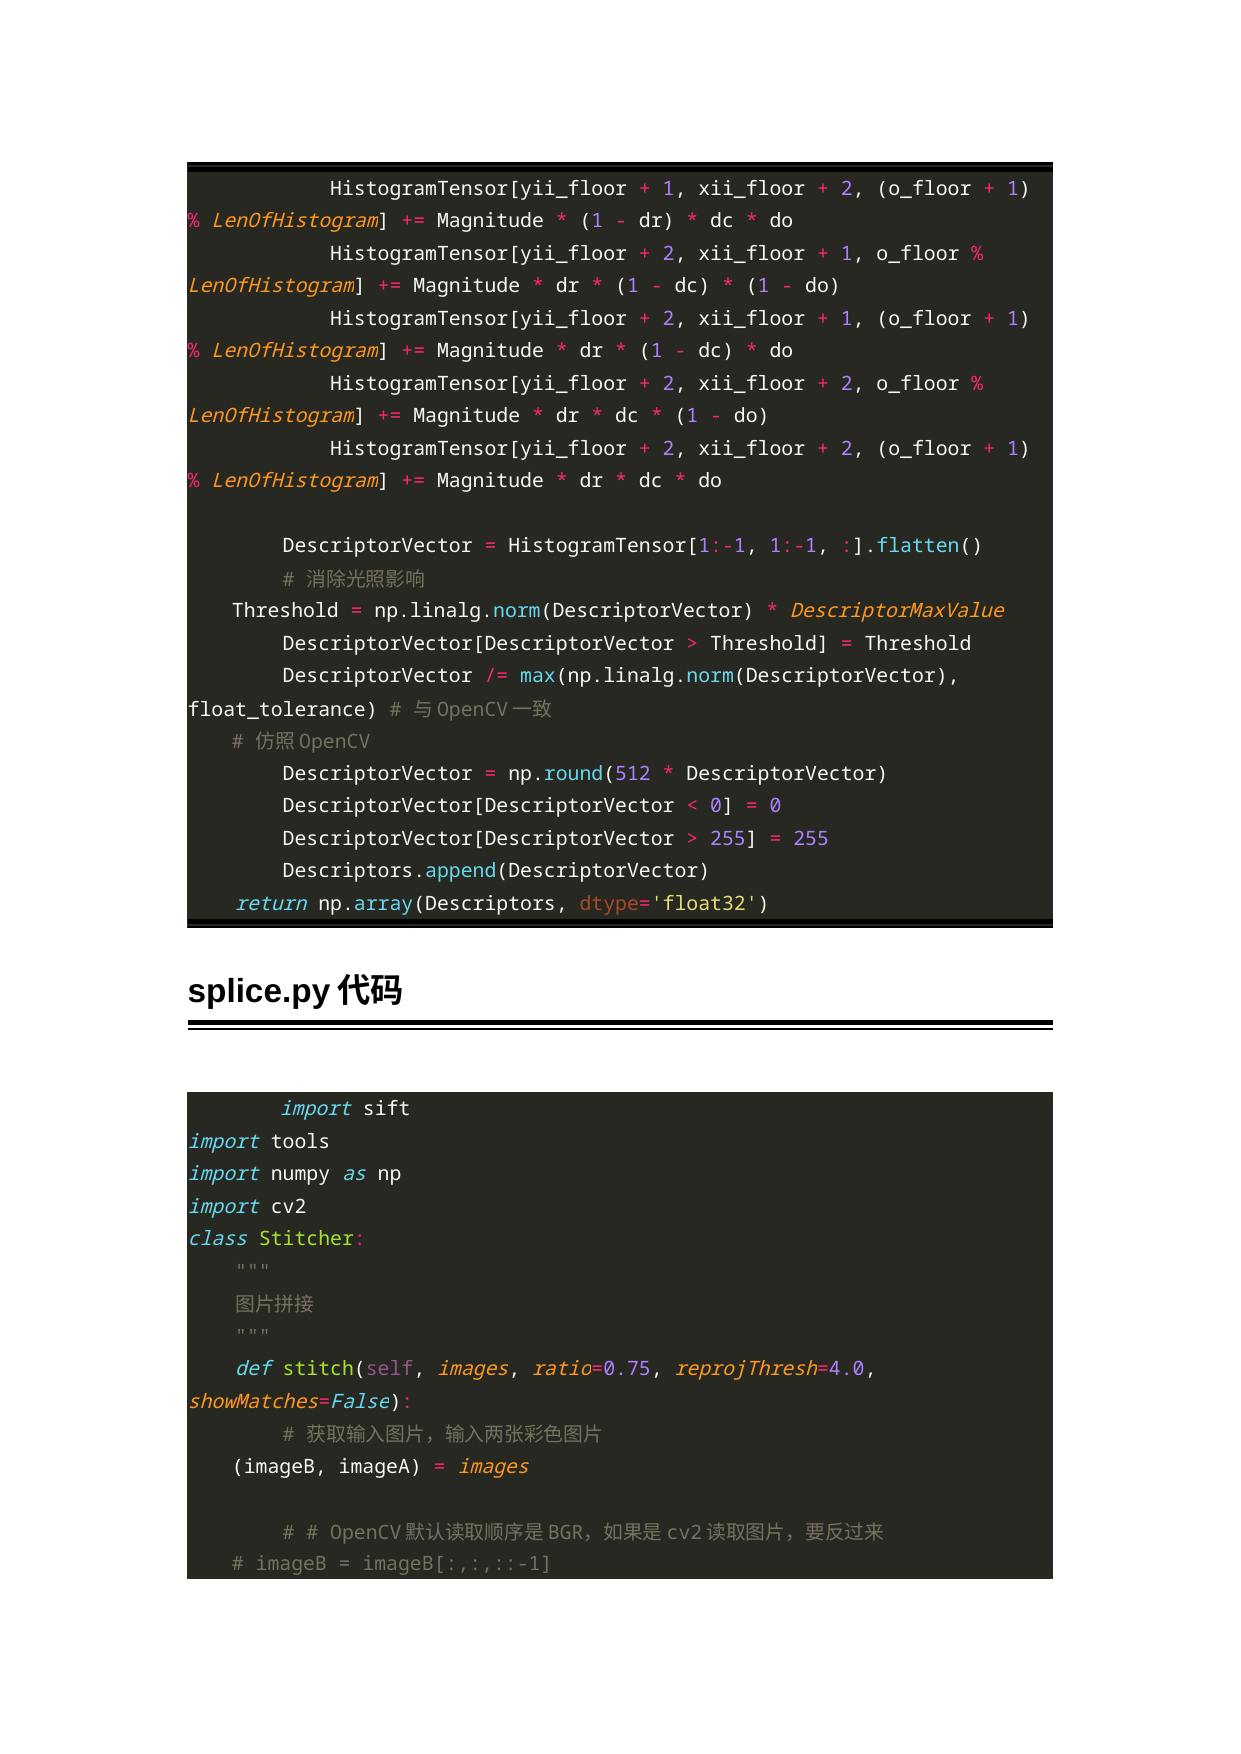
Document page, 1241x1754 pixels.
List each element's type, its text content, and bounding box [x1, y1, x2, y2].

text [187, 1092, 1053, 1579]
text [187, 168, 1053, 928]
subtitle splice.py代码 [187, 956, 1053, 1030]
